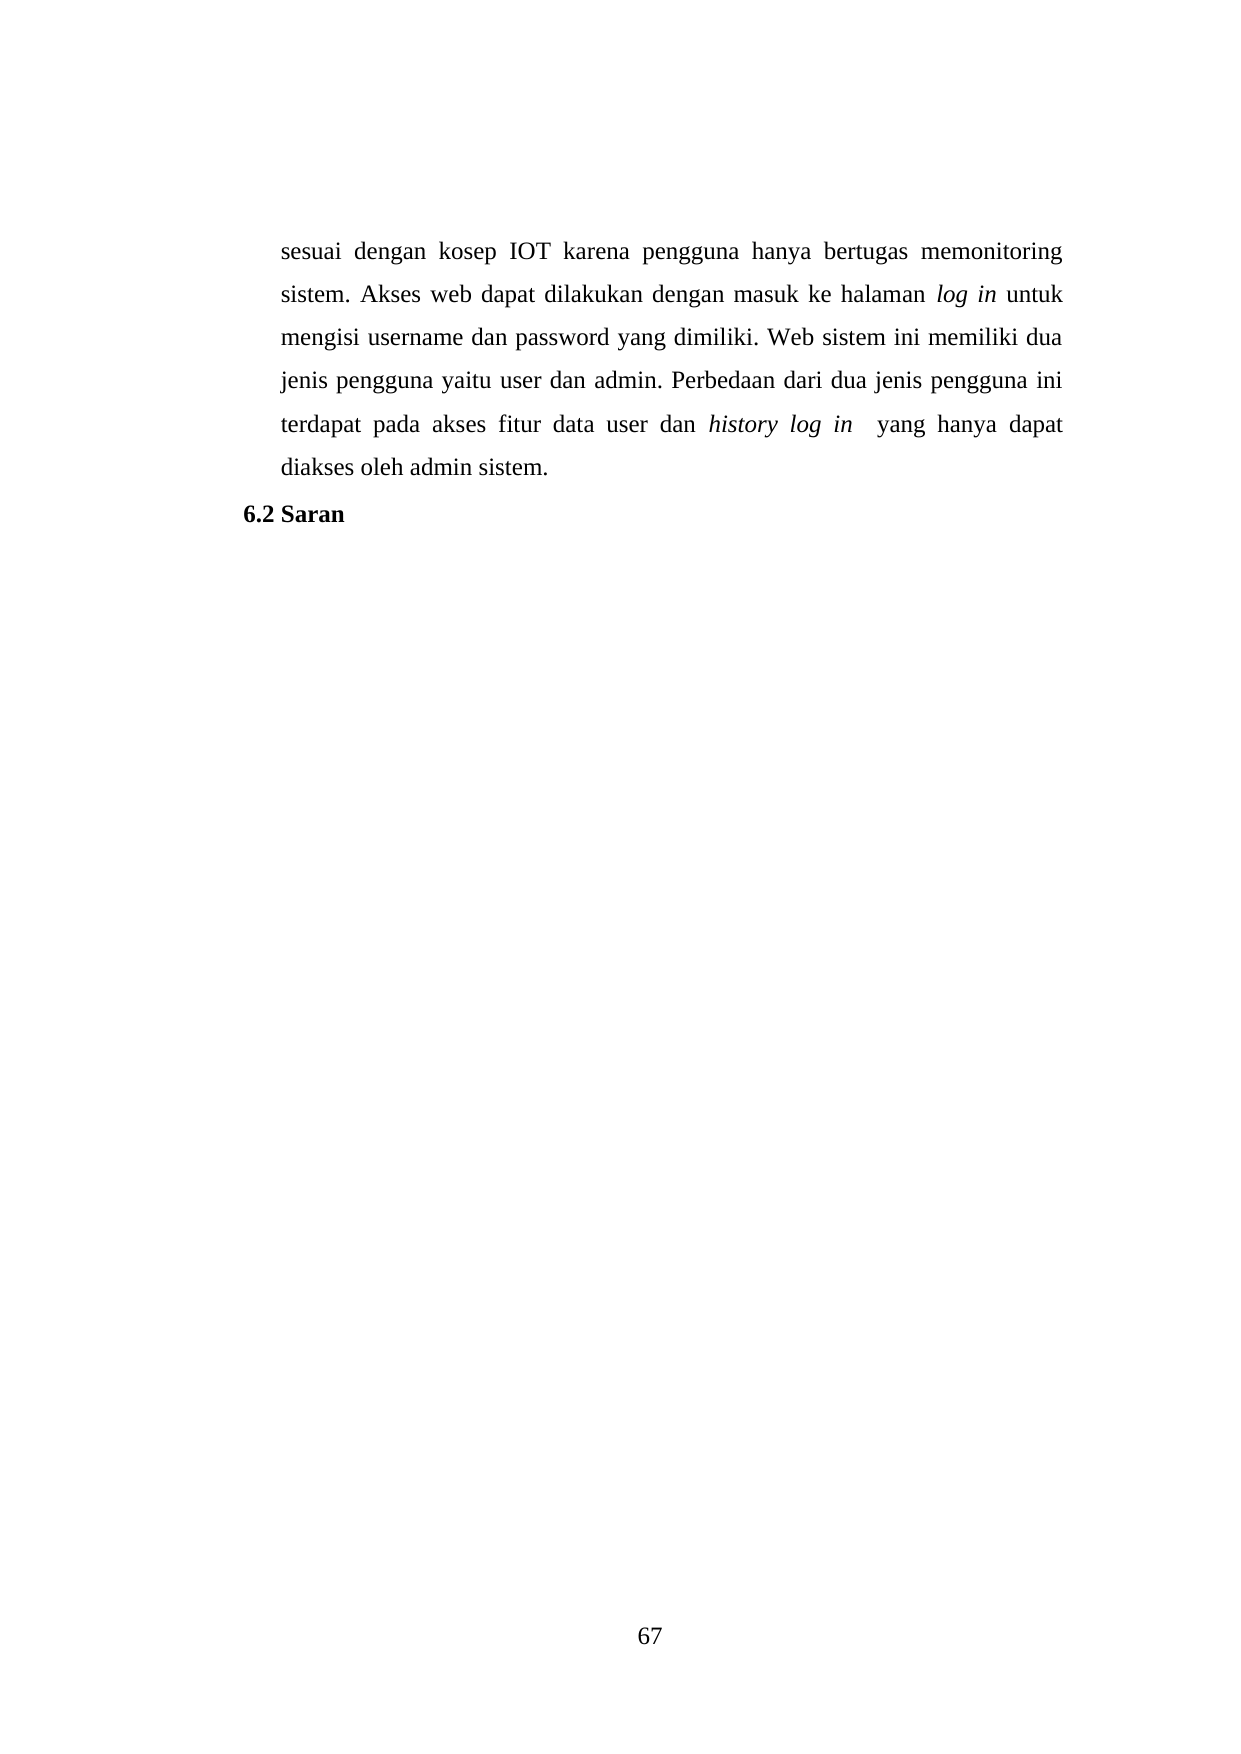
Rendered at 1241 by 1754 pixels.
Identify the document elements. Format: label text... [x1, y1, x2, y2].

subtitle Saran [243, 499, 1063, 528]
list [236, 236, 1063, 481]
